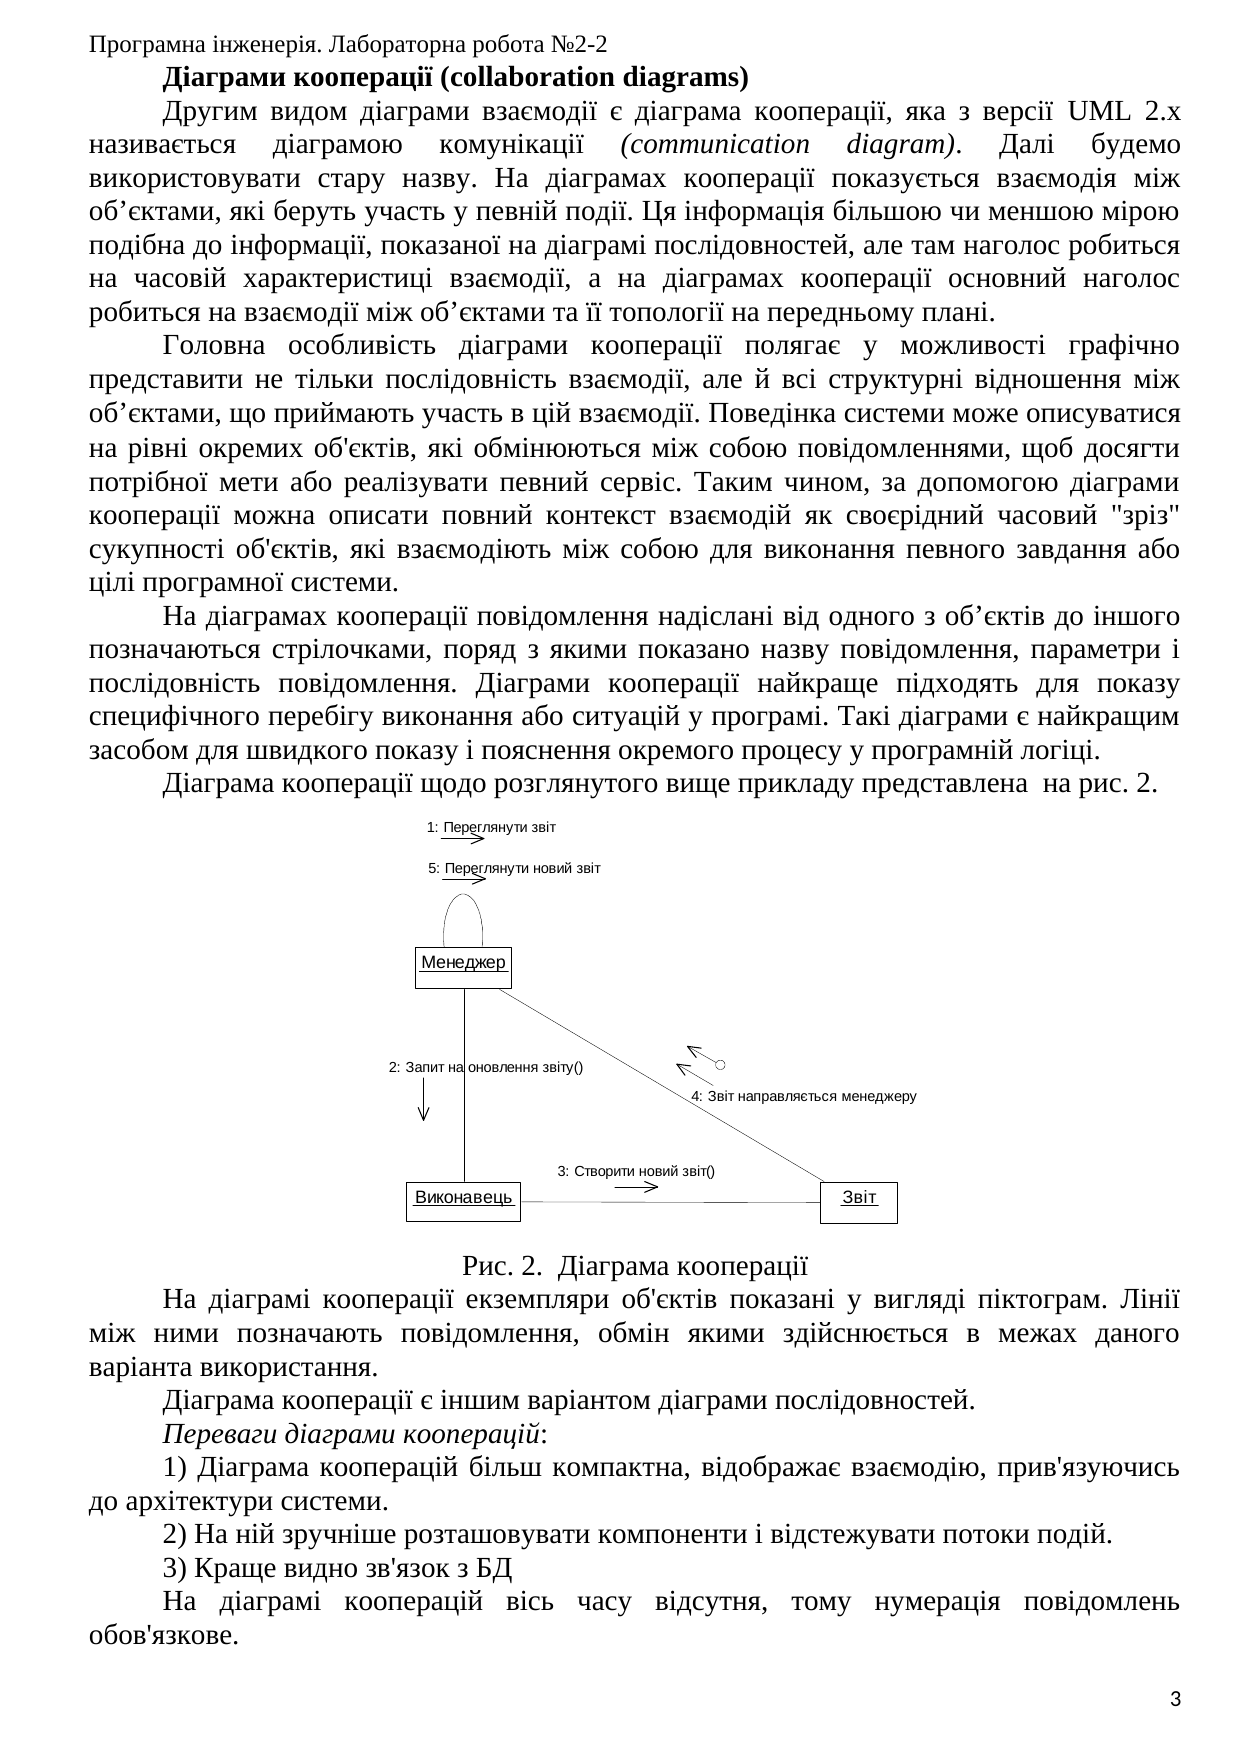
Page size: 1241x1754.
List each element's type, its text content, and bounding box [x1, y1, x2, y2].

text Переваги діаграми кооперацій: [89, 1416, 1181, 1449]
text 3) Краще видно зв'язок з БД [89, 1550, 1181, 1583]
text 1) Діаграма кооперацій більш компактна, відображає взаємодію, прив'язуючись до архітектури системи. [89, 1449, 1181, 1516]
text Головна особливість діаграми кооперації полягає у можливості графічно представити не тільки послідовність взаємодії, але й всі структурні відношення між об’єктами, що приймають участь в цій взаємодії. Поведінка системи може описуватися на рівні окремих об'єктів, які обмінюються між собою повідомленнями, щоб досягти потрібної мети або реалізувати певний сервіс. Таким чином, за допомогою діаграми кооперації можна описати повний контекст взаємодій як своєрідний часовий "зріз" сукупності об'єктів, які взаємодіють між собою для виконання певного завдання або цілі програмної системи. [89, 327, 1181, 598]
text На діаграмі кооперацій вісь часу відсутня, тому нумерація повідомлень обов'язкове. [89, 1583, 1181, 1651]
text Другим видом діаграми взаємодії є діаграма кооперації, яка з версії UML 2.x називається діаграмою комунікації (communication diagram). Далі будемо використовувати стару назву. На діаграмах кооперації показується взаємодія між об’єктами, які беруть участь у певній події. Ця інформація більшою чи меншою мірою подібна до інформації, показаної на діаграмі послідовностей, але там наголос робиться на часовій характеристиці взаємодії, а на діаграмах кооперації основний наголос робиться на взаємодії між об’єктами та її топології на передньому плані. [89, 93, 1181, 327]
text На діаграмах кооперації повідомлення надіслані від одного з об’єктів до іншого позначаються стрілочками, поряд з якими показано назву повідомлення, параметри і послідовність повідомлення. Діаграми кооперації найкраще підходять для показу специфічного перебігу виконання або ситуацій у програмі. Такі діаграми є найкращим засобом для швидкого показу і пояснення окремого процесу у програмній логіці. [89, 598, 1181, 766]
text Діаграми кооперації (collaboration diagrams) [89, 59, 1181, 93]
text Діаграма кооперації є іншим варіантом діаграми послідовностей. [89, 1382, 1181, 1416]
text Рис. 2. Діаграма кооперації [89, 1248, 1181, 1282]
text На діаграмі кооперації екземпляри об'єктів показані у вигляді піктограм. Лінії між ними позначають повідомлення, обмін якими здійснюється в межах даного варіанта використання. [89, 1282, 1181, 1382]
text Діаграма кооперації щодо розглянутого вище прикладу представлена на рис. 2. [89, 766, 1181, 799]
text 2) На ній зручніше розташовувати компоненти і відстежувати потоки подій. [89, 1516, 1181, 1550]
